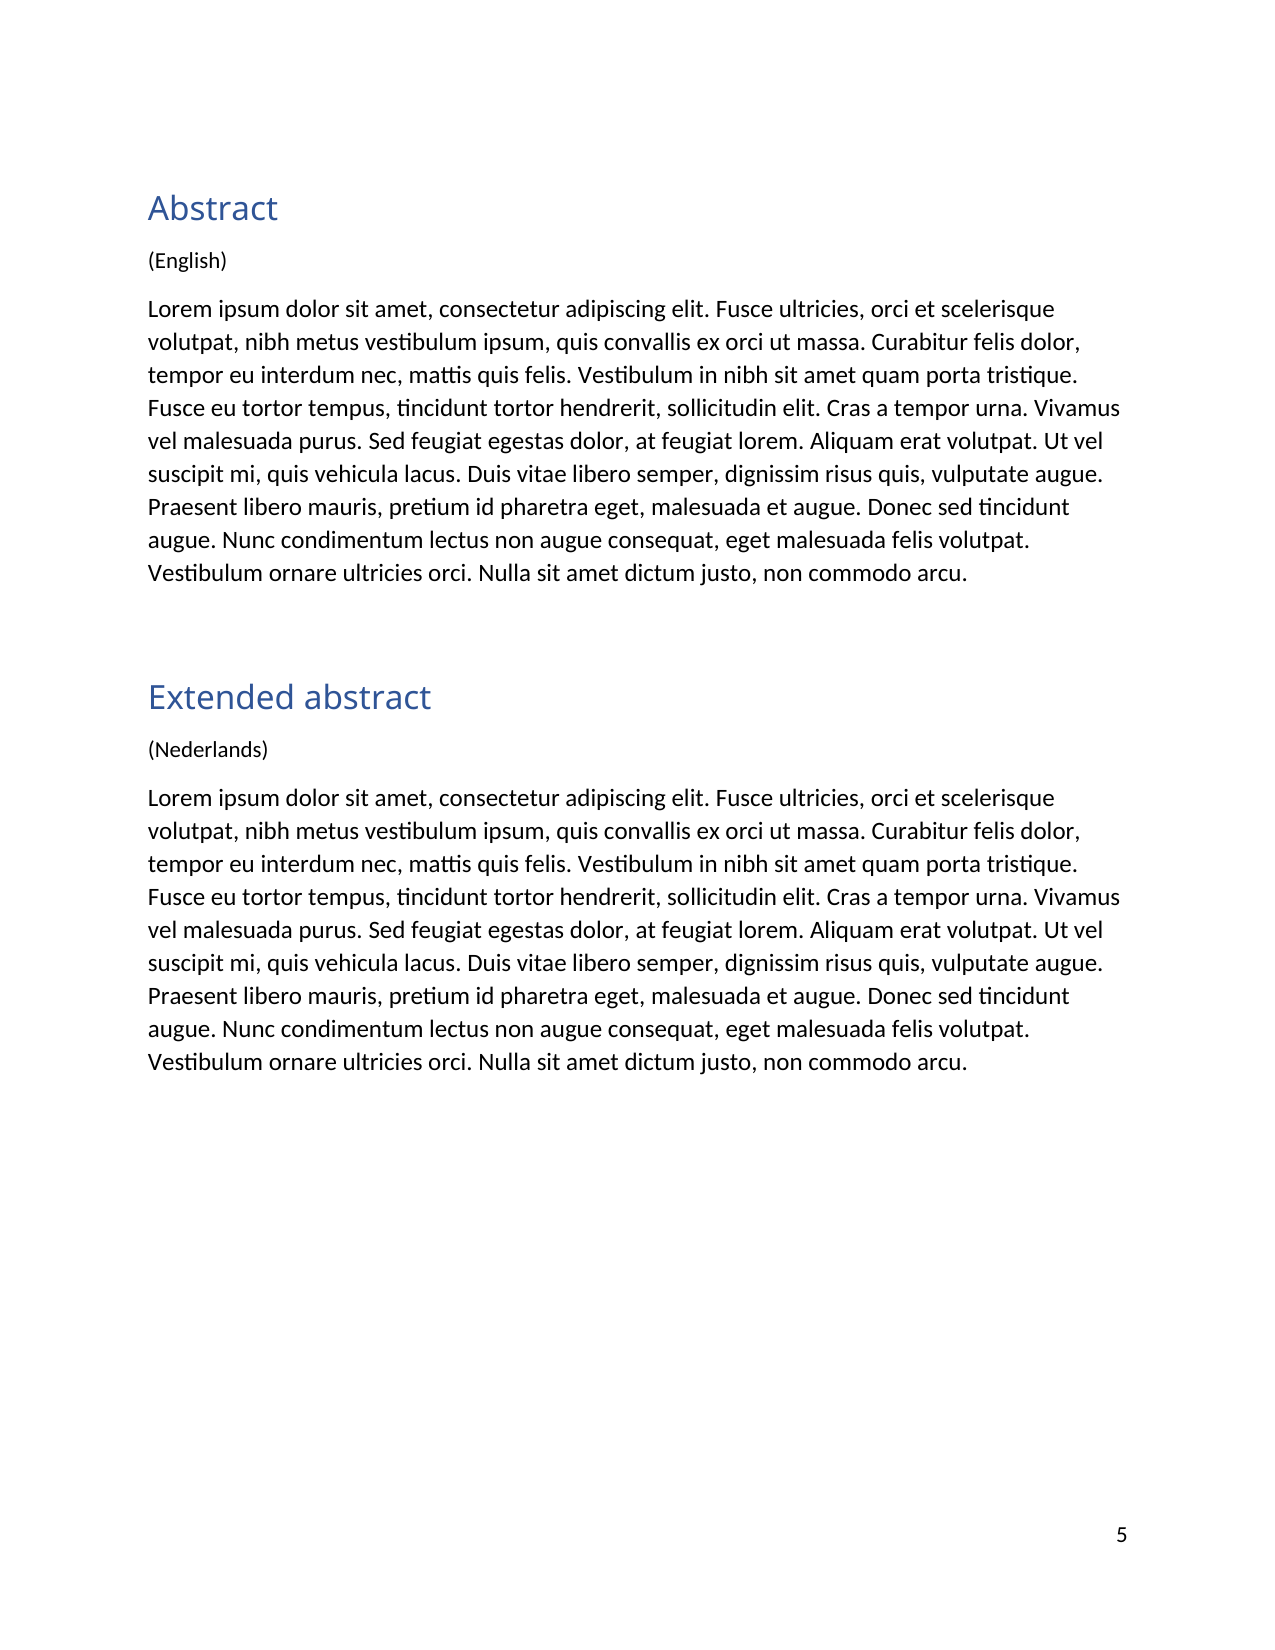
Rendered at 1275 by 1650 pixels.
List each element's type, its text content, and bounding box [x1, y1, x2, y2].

text (English) [148, 247, 1127, 274]
text Lorem ipsum dolor sit amet, consectetur adipiscing elit. Fusce ultricies, orci et scelerisque volutpat, nibh metus vestibulum ipsum, quis convallis ex orci ut massa. Curabitur felis dolor, tempor eu interdum nec, mattis quis felis. Vestibulum in nibh sit amet quam porta tristique. Fusce eu tortor tempus, tincidunt tortor hendrerit, sollicitudin elit. Cras a tempor urna. Vivamus vel malesuada purus. Sed feugiat egestas dolor, at feugiat lorem. Aliquam erat volutpat. Ut vel suscipit mi, quis vehicula lacus. Duis vitae libero semper, dignissim risus quis, vulputate augue. Praesent libero mauris, pretium id pharetra eget, malesuada et augue. Donec sed tincidunt augue. Nunc condimentum lectus non augue consequat, eget malesuada felis volutpat. Vestibulum ornare ultricies orci. Nulla sit amet dictum justo, non commodo arcu. [148, 293, 1127, 587]
subtitle Abstract [148, 185, 1127, 231]
subtitle Extended abstract [148, 674, 1127, 719]
text (Nederlands) [148, 736, 1127, 763]
text Lorem ipsum dolor sit amet, consectetur adipiscing elit. Fusce ultricies, orci et scelerisque volutpat, nibh metus vestibulum ipsum, quis convallis ex orci ut massa. Curabitur felis dolor, tempor eu interdum nec, mattis quis felis. Vestibulum in nibh sit amet quam porta tristique. Fusce eu tortor tempus, tincidunt tortor hendrerit, sollicitudin elit. Cras a tempor urna. Vivamus vel malesuada purus. Sed feugiat egestas dolor, at feugiat lorem. Aliquam erat volutpat. Ut vel suscipit mi, quis vehicula lacus. Duis vitae libero semper, dignissim risus quis, vulputate augue. Praesent libero mauris, pretium id pharetra eget, malesuada et augue. Donec sed tincidunt augue. Nunc condimentum lectus non augue consequat, eget malesuada felis volutpat. Vestibulum ornare ultricies orci. Nulla sit amet dictum justo, non commodo arcu. [148, 782, 1127, 1076]
